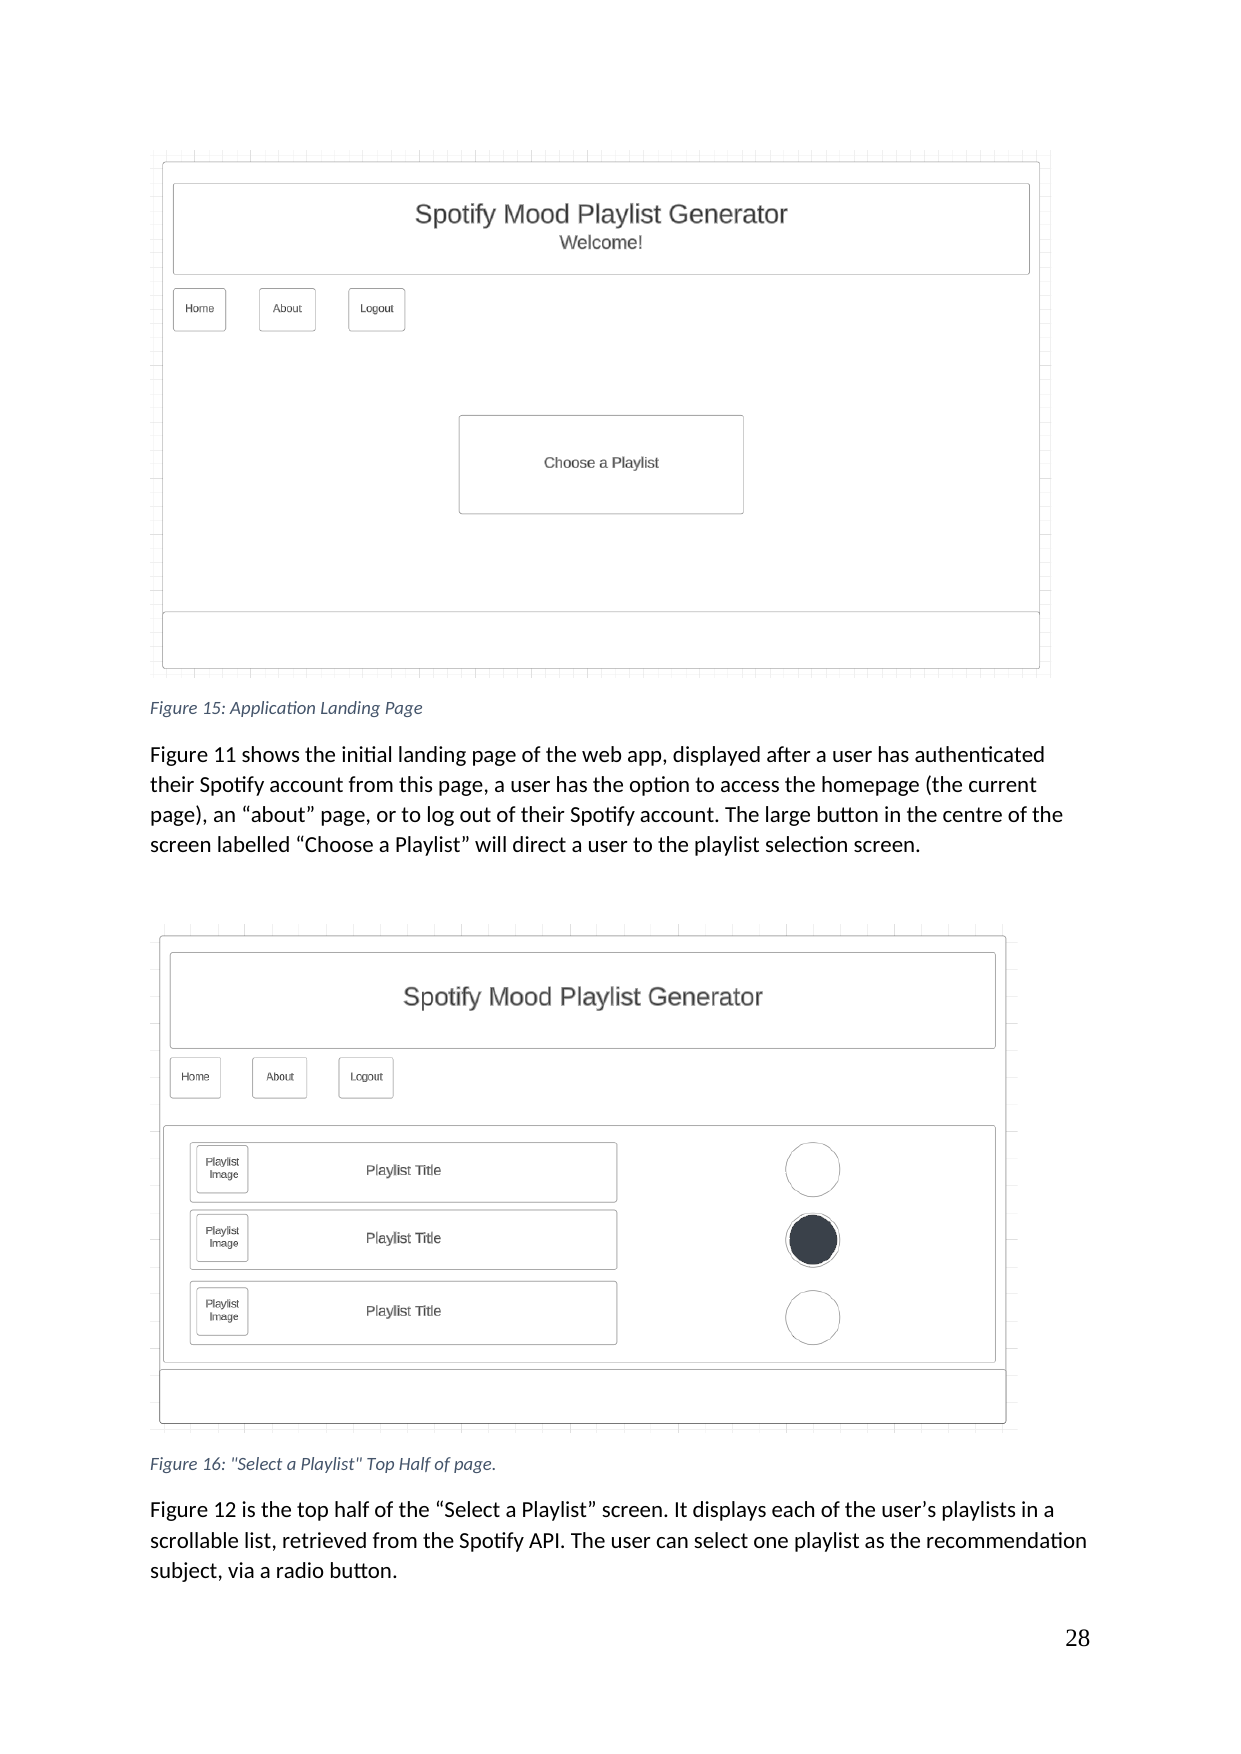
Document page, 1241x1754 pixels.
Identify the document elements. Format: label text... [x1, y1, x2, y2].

picture [150, 924, 1018, 1433]
picture [150, 150, 1052, 678]
text Figure 11 shows the initial landing page of the web app, displayed after a user has authenticated their Spotify account from this page, a user has the option to access the homepage (the current page), an “about” page, or to log out of their Spotify account. The large button in the centre of the screen labelled “Choose a Playlist” will direct a user to the playlist selection screen. [150, 740, 1090, 859]
text Figure 12 is the top half of the “Select a Playlist” screen. It displays each of the user’s playlists in a scrollable list, retrieved from the Spotify API. The user can select one playlist as the recommendation subject, via a radio button. [150, 1496, 1090, 1584]
